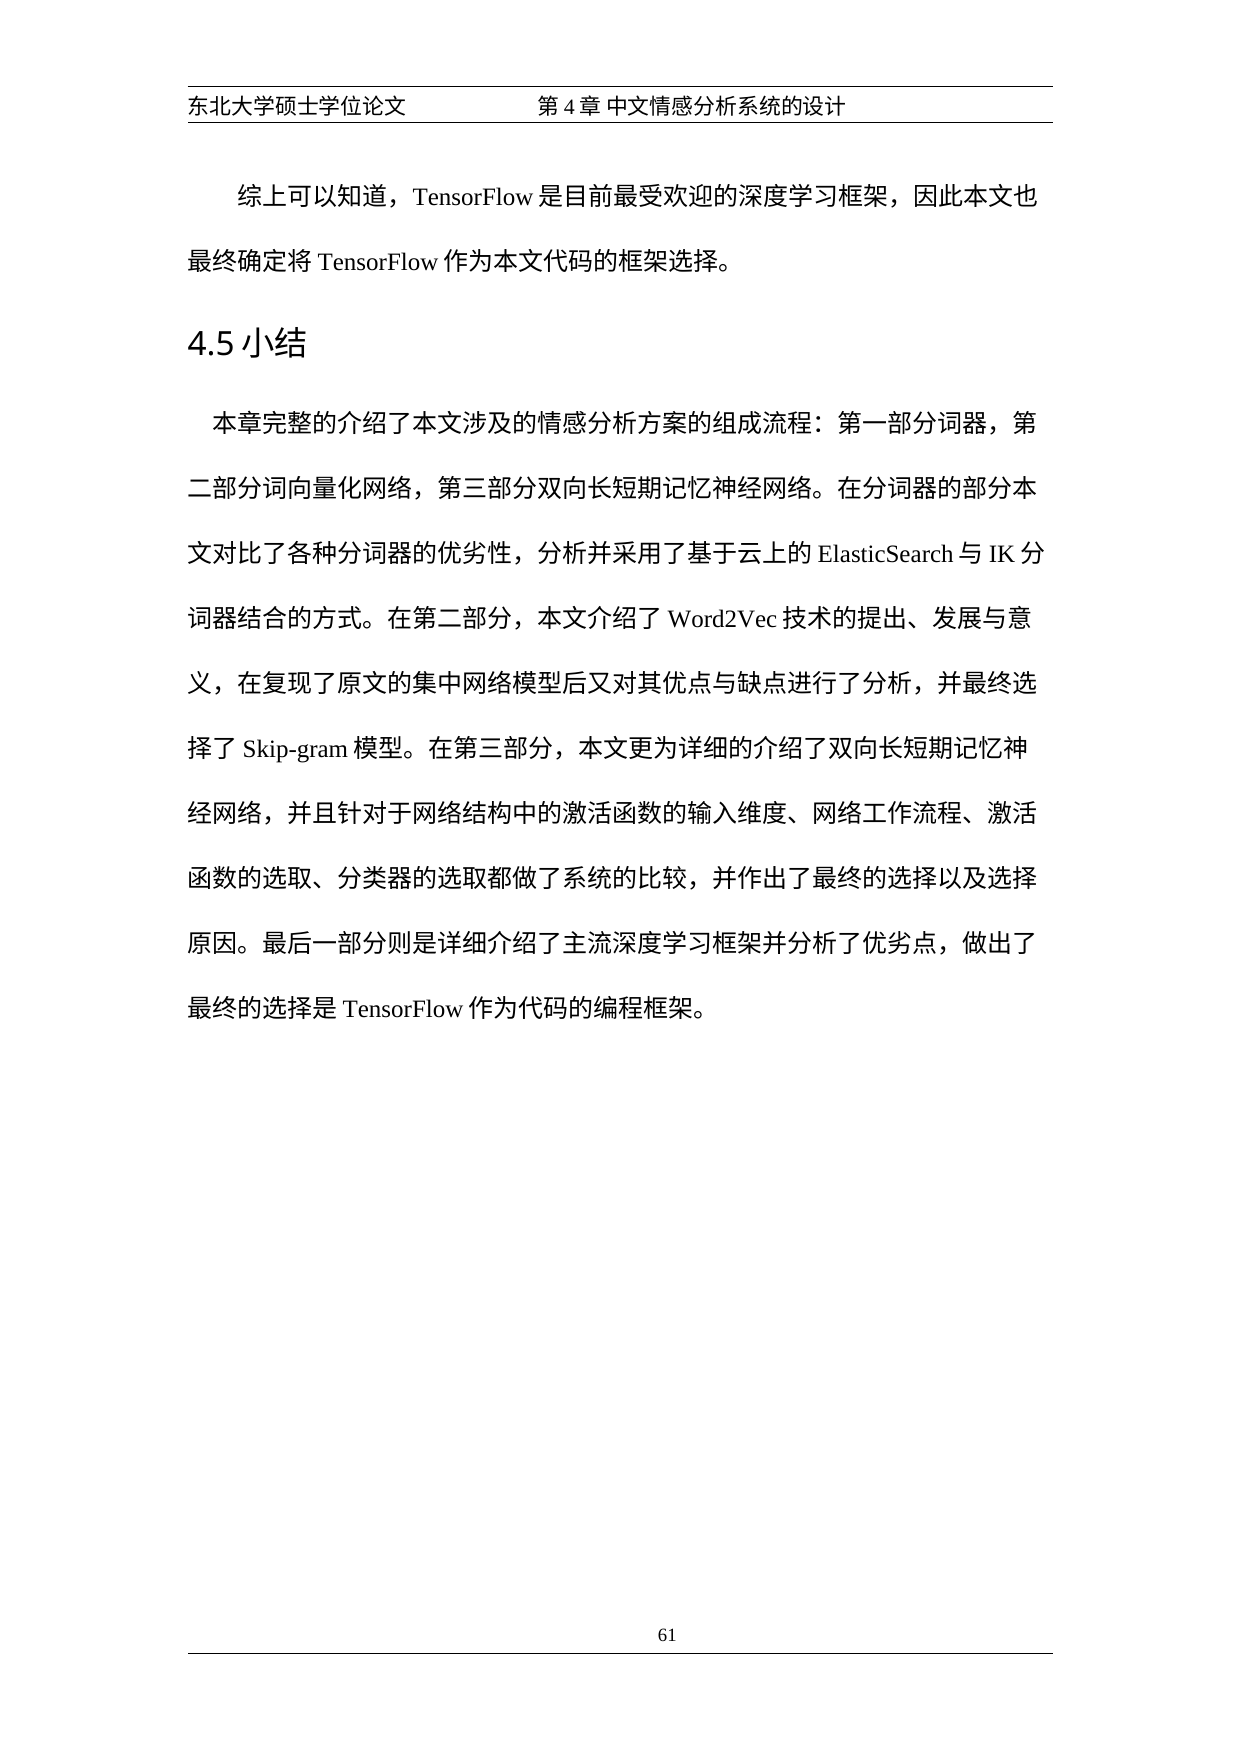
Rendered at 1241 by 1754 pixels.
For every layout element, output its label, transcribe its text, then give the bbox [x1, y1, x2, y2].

subtitle 4.5小结 [187, 308, 1053, 373]
text 本章完整的介绍了本文涉及的情感分析方案的组成流程：第一部分词器，第二部分词向量化网络，第三部分双向长短期记忆神经网络。在分词器的部分本文对比了各种分词器的优劣性，分析并采用了基于云上的ElasticSearch与IK分词器结合的方式。在第二部分，本文介绍了Word2Vec技术的提出、发展与意义，在复现了原文的集中网络模型后又对其优点与缺点进行了分析，并最终选择了Skip-gram模型。在第三部分，本文更为详细的介绍了双向长短期记忆神经网络，并且针对于网络结构中的激活函数的输入维度、网络工作流程、激活函数的选取、分类器的选取都做了系统的比较，并作出了最终的选择以及选择原因。最后一部分则是详细介绍了主流深度学习框架并分析了优劣点，做出了最终的选择是TensorFlow作为代码的编程框架。 [187, 389, 1053, 1039]
text 综上可以知道，TensorFlow是目前最受欢迎的深度学习框架，因此本文也最终确定将TensorFlow作为本文代码的框架选择。 [187, 162, 1053, 292]
